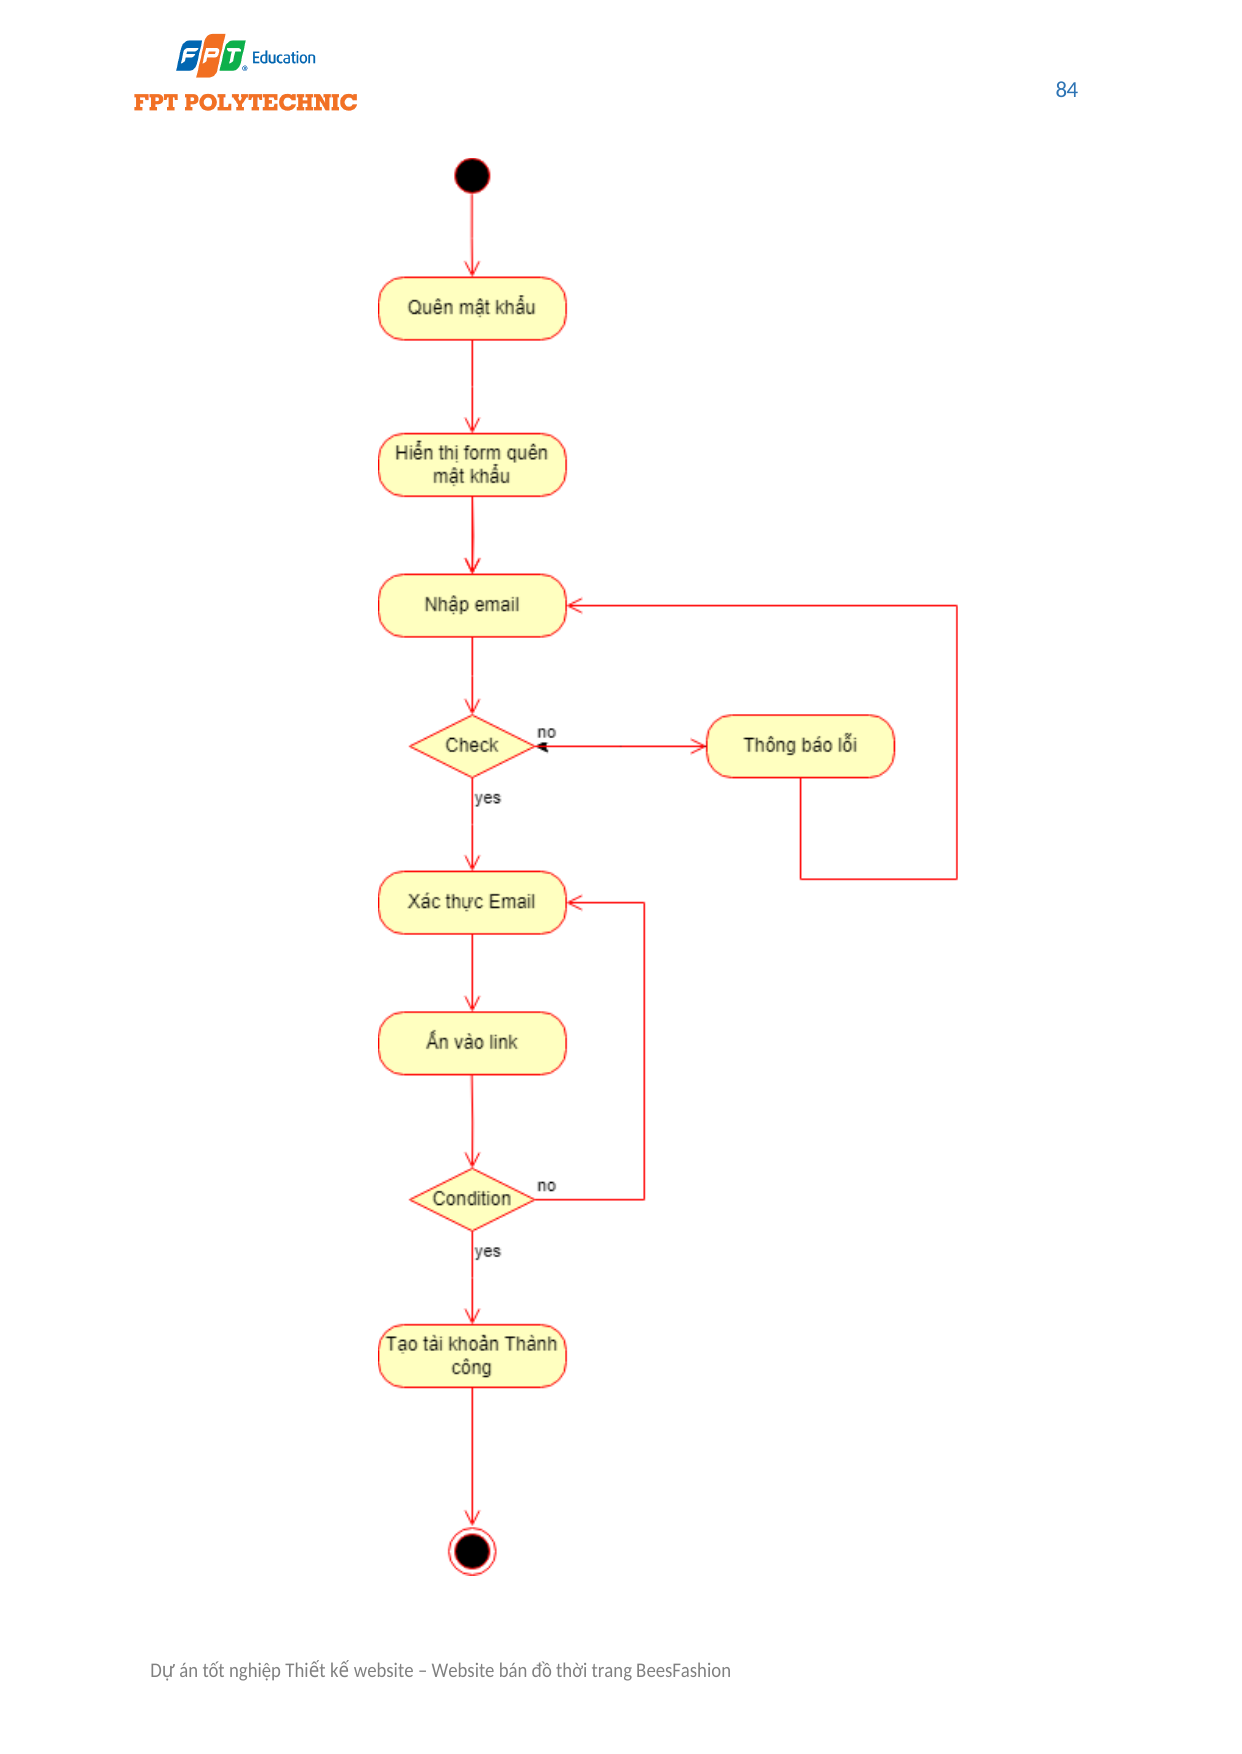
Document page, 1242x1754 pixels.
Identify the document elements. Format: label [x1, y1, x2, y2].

picture [378, 158, 958, 1576]
picture [126, 27, 364, 118]
